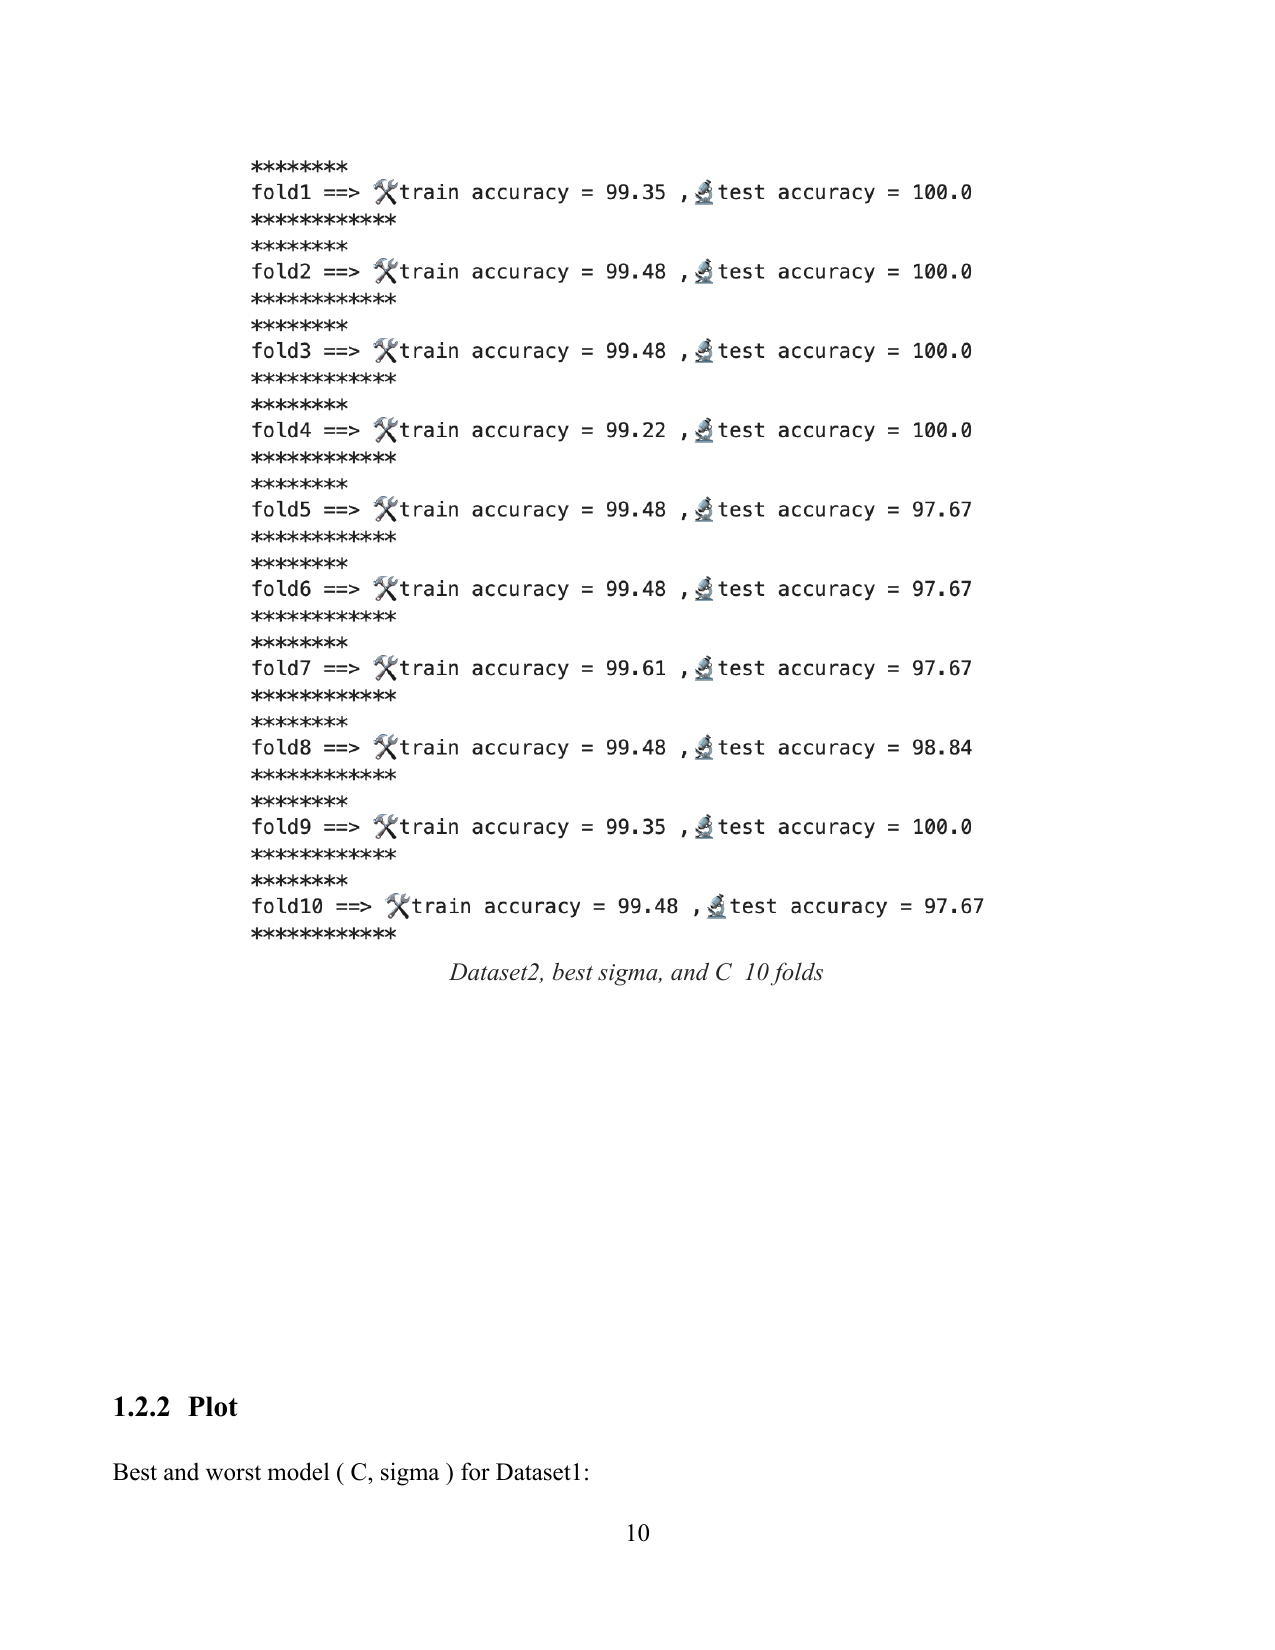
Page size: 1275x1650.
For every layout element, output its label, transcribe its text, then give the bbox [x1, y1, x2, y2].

text Best and worst model ( C, sigma ) for Dataset1: [112, 1458, 1162, 1486]
text Dataset2, best sigma, and C 10 folds [112, 958, 1162, 985]
picture [112, 150, 1163, 958]
subtitle Plot [112, 1390, 1162, 1422]
